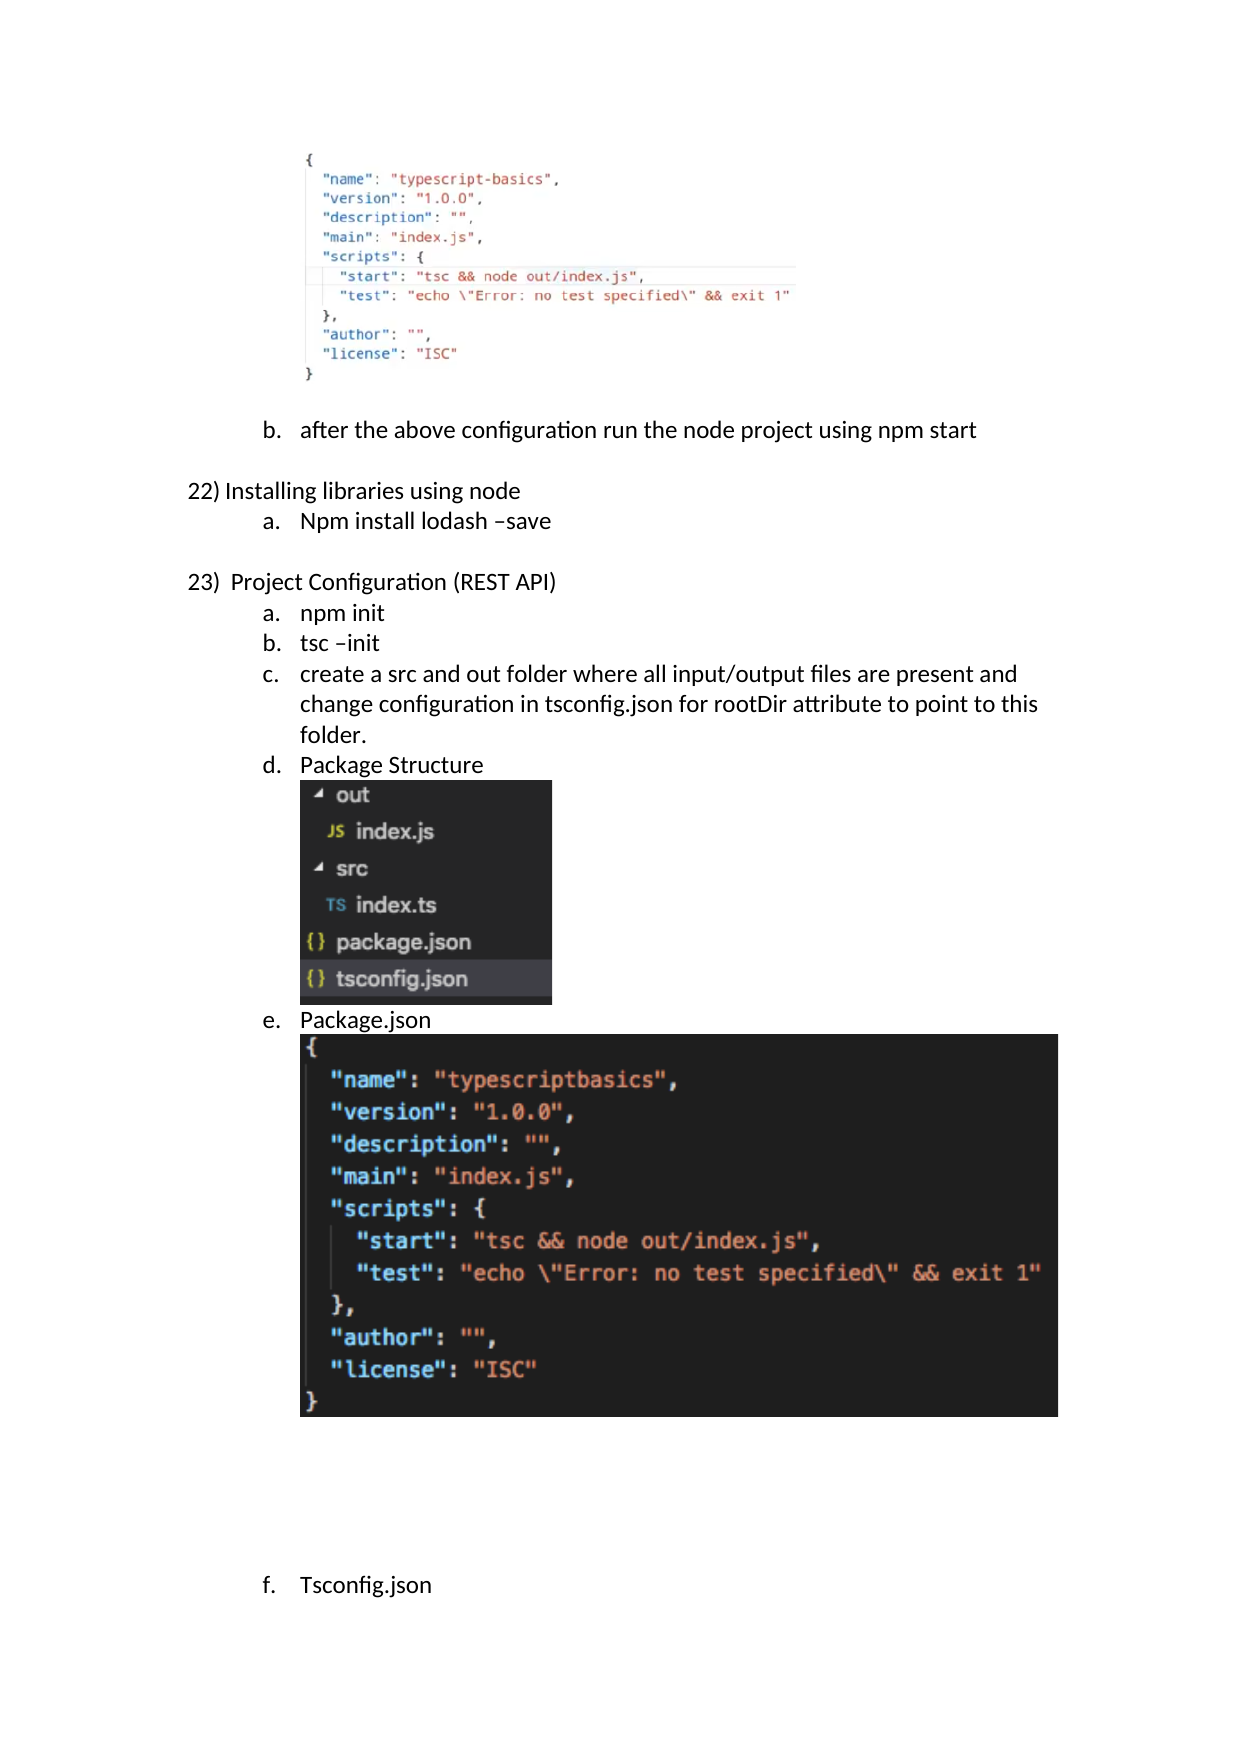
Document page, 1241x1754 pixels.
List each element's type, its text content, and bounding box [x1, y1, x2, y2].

list tsc –init [262, 627, 1090, 658]
list Tsconfig.json [262, 1569, 1090, 1599]
picture [300, 780, 553, 1005]
list Project Configuration (REST API) [187, 566, 1090, 597]
list npm init [262, 597, 1090, 627]
list Installing libraries using node [187, 475, 1090, 505]
list after the above configuration run the node project using npm start [262, 414, 1090, 444]
list Npm install lodash –save [262, 505, 1090, 536]
list Package Structure [262, 749, 1090, 780]
picture [300, 1034, 1059, 1417]
list Package.json [262, 1004, 1090, 1035]
list create a src and out folder where all input/output files are present and change configuration in tsconfig.json for rootDir attribute to point to this folder. [262, 658, 1090, 749]
picture [300, 150, 796, 384]
